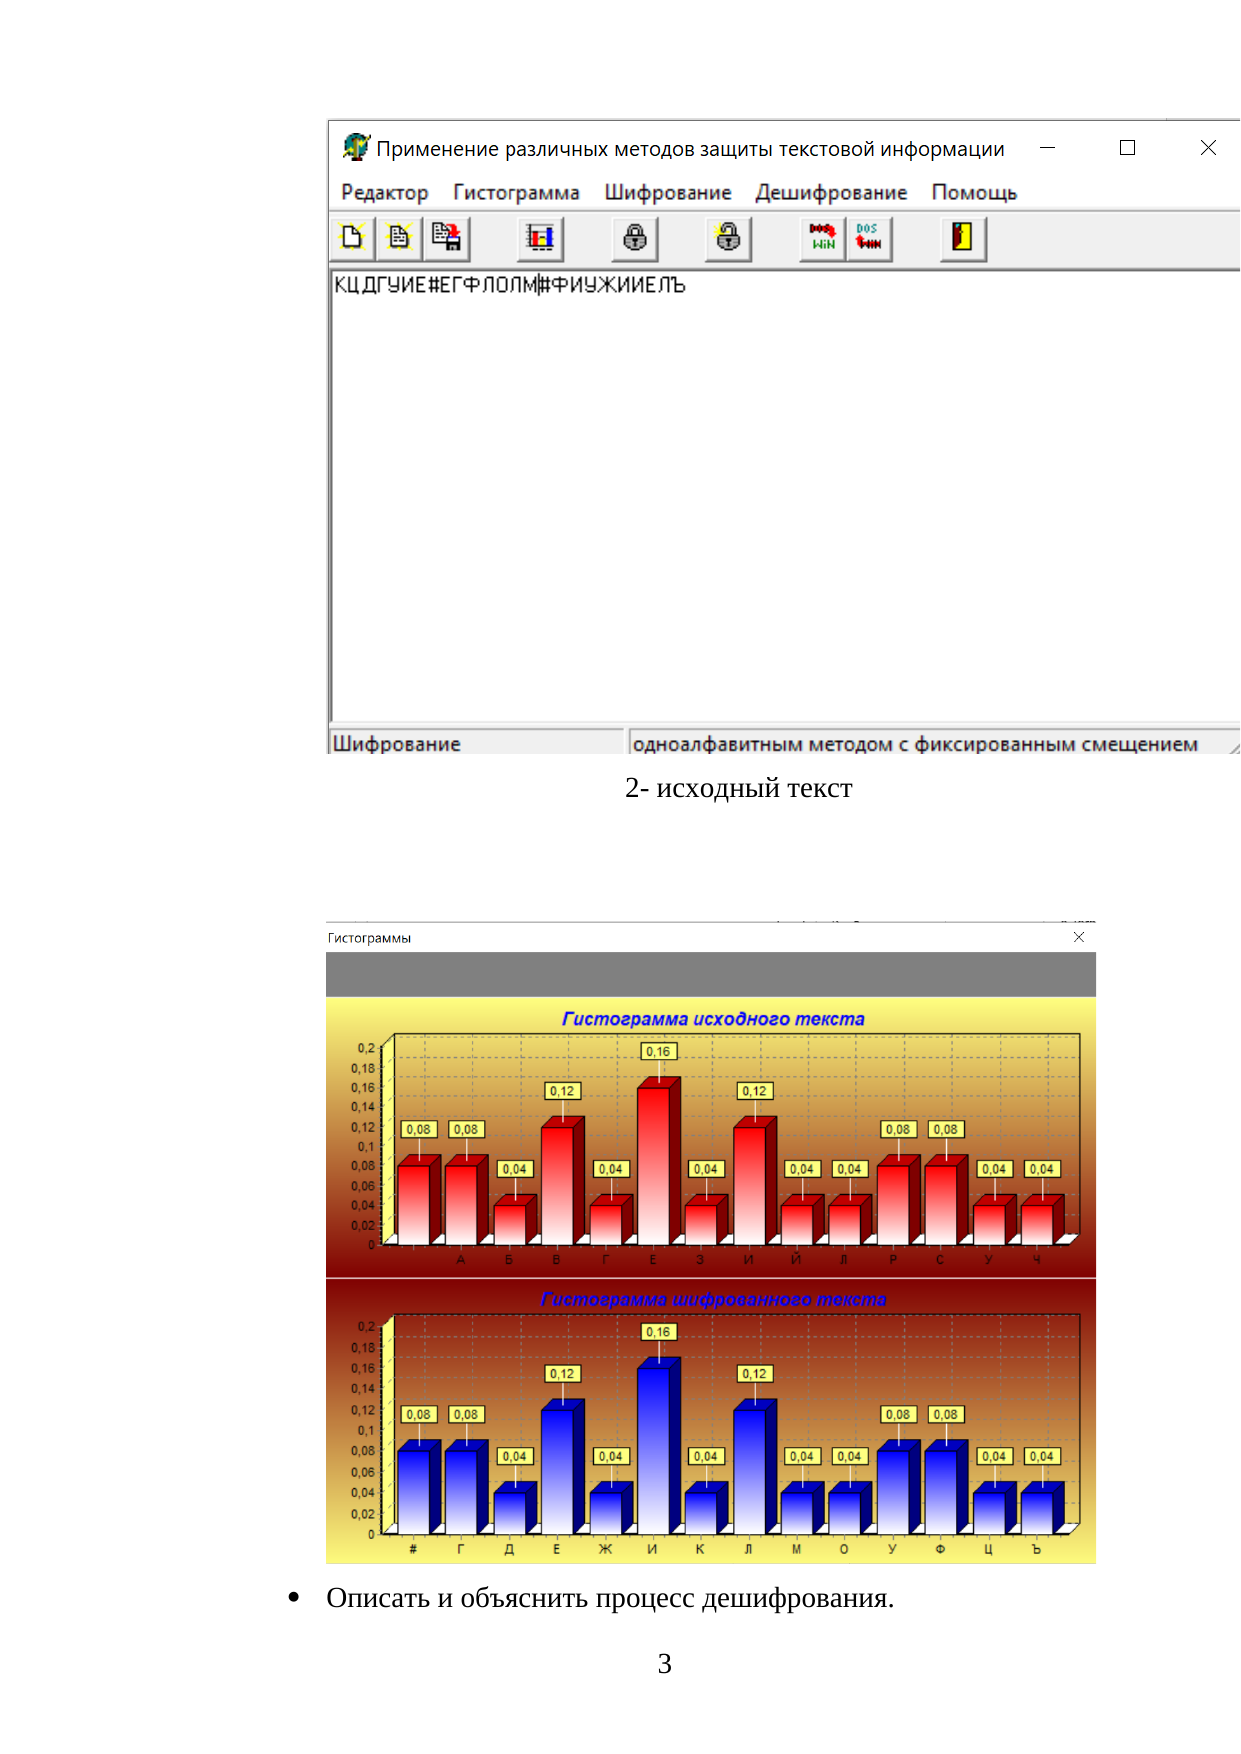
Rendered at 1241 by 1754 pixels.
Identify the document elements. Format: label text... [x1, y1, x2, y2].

picture [326, 118, 1241, 754]
list 2- исходный текст [326, 770, 1152, 804]
picture [326, 921, 1097, 1564]
list Описать и объяснить процесс дешифрования. [288, 1580, 1152, 1614]
